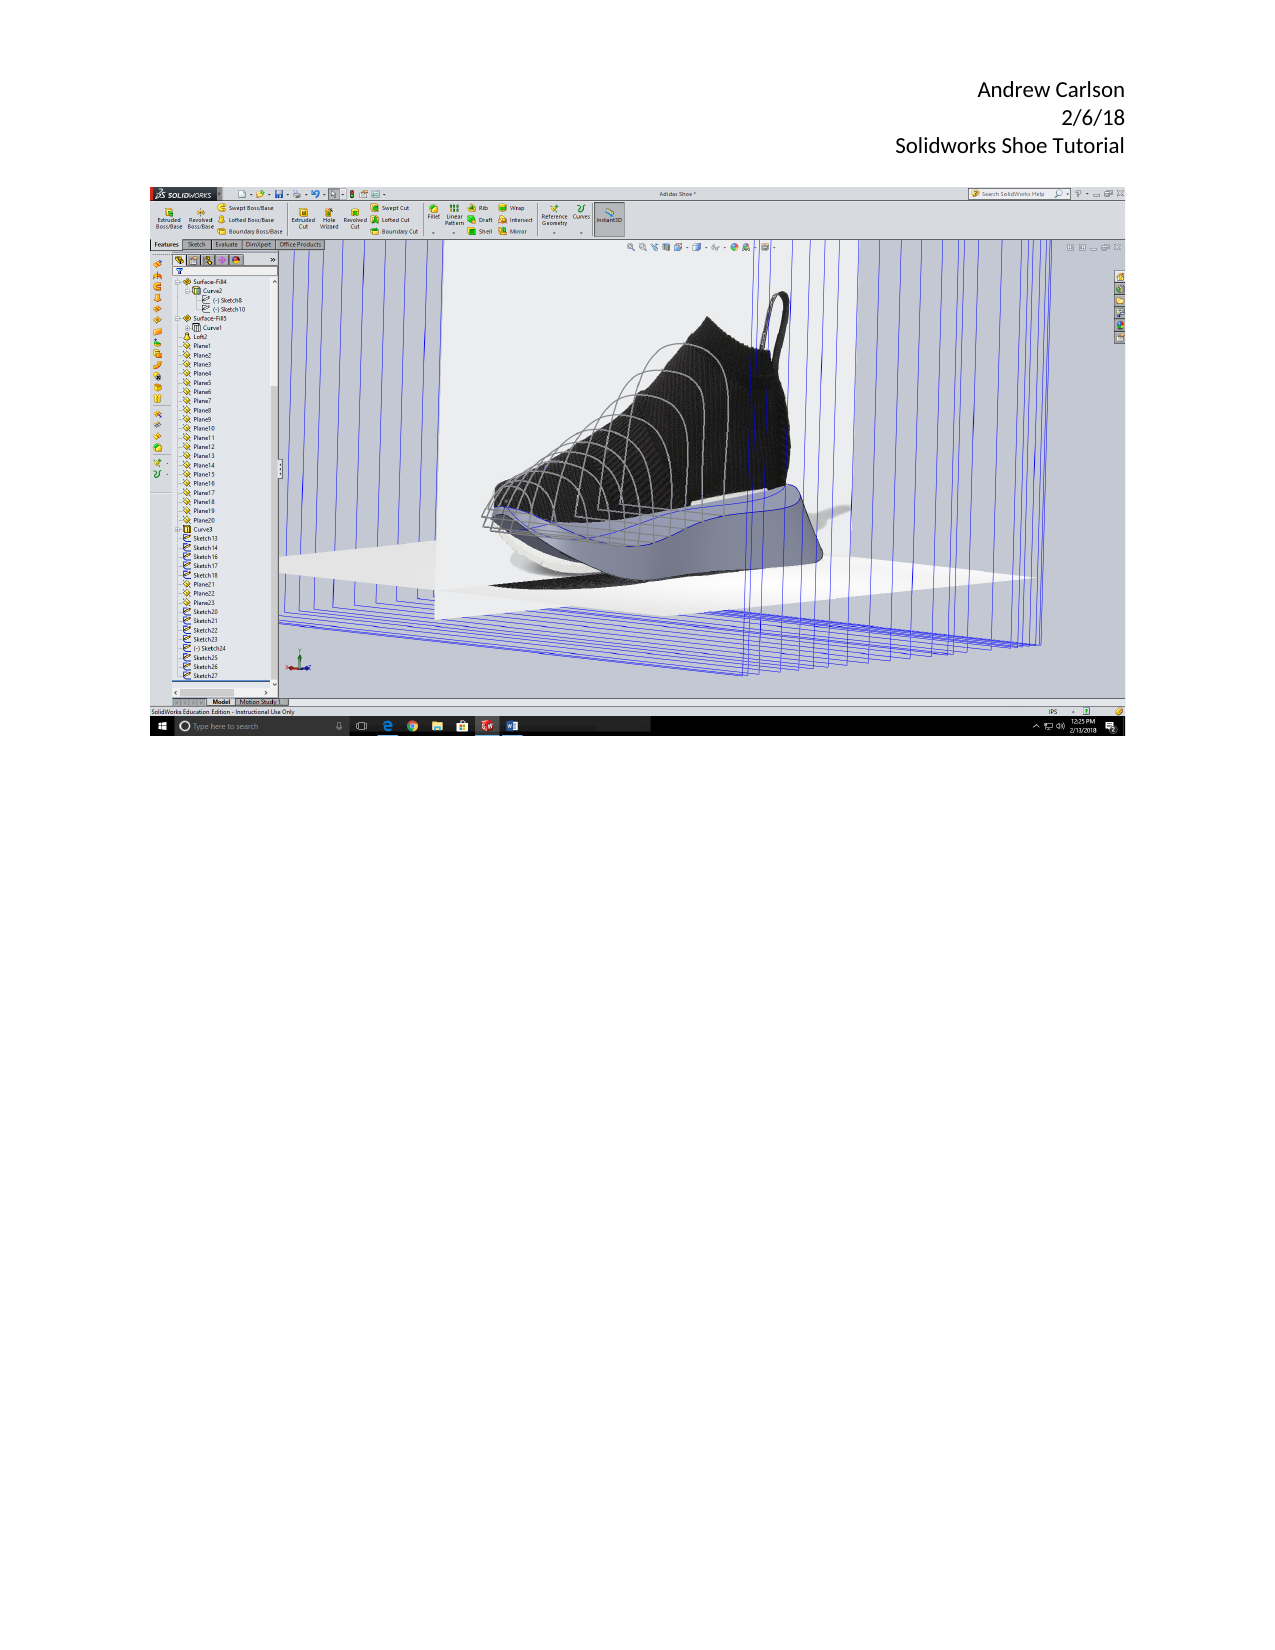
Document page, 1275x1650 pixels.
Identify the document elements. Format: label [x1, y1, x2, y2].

picture [150, 187, 1125, 736]
